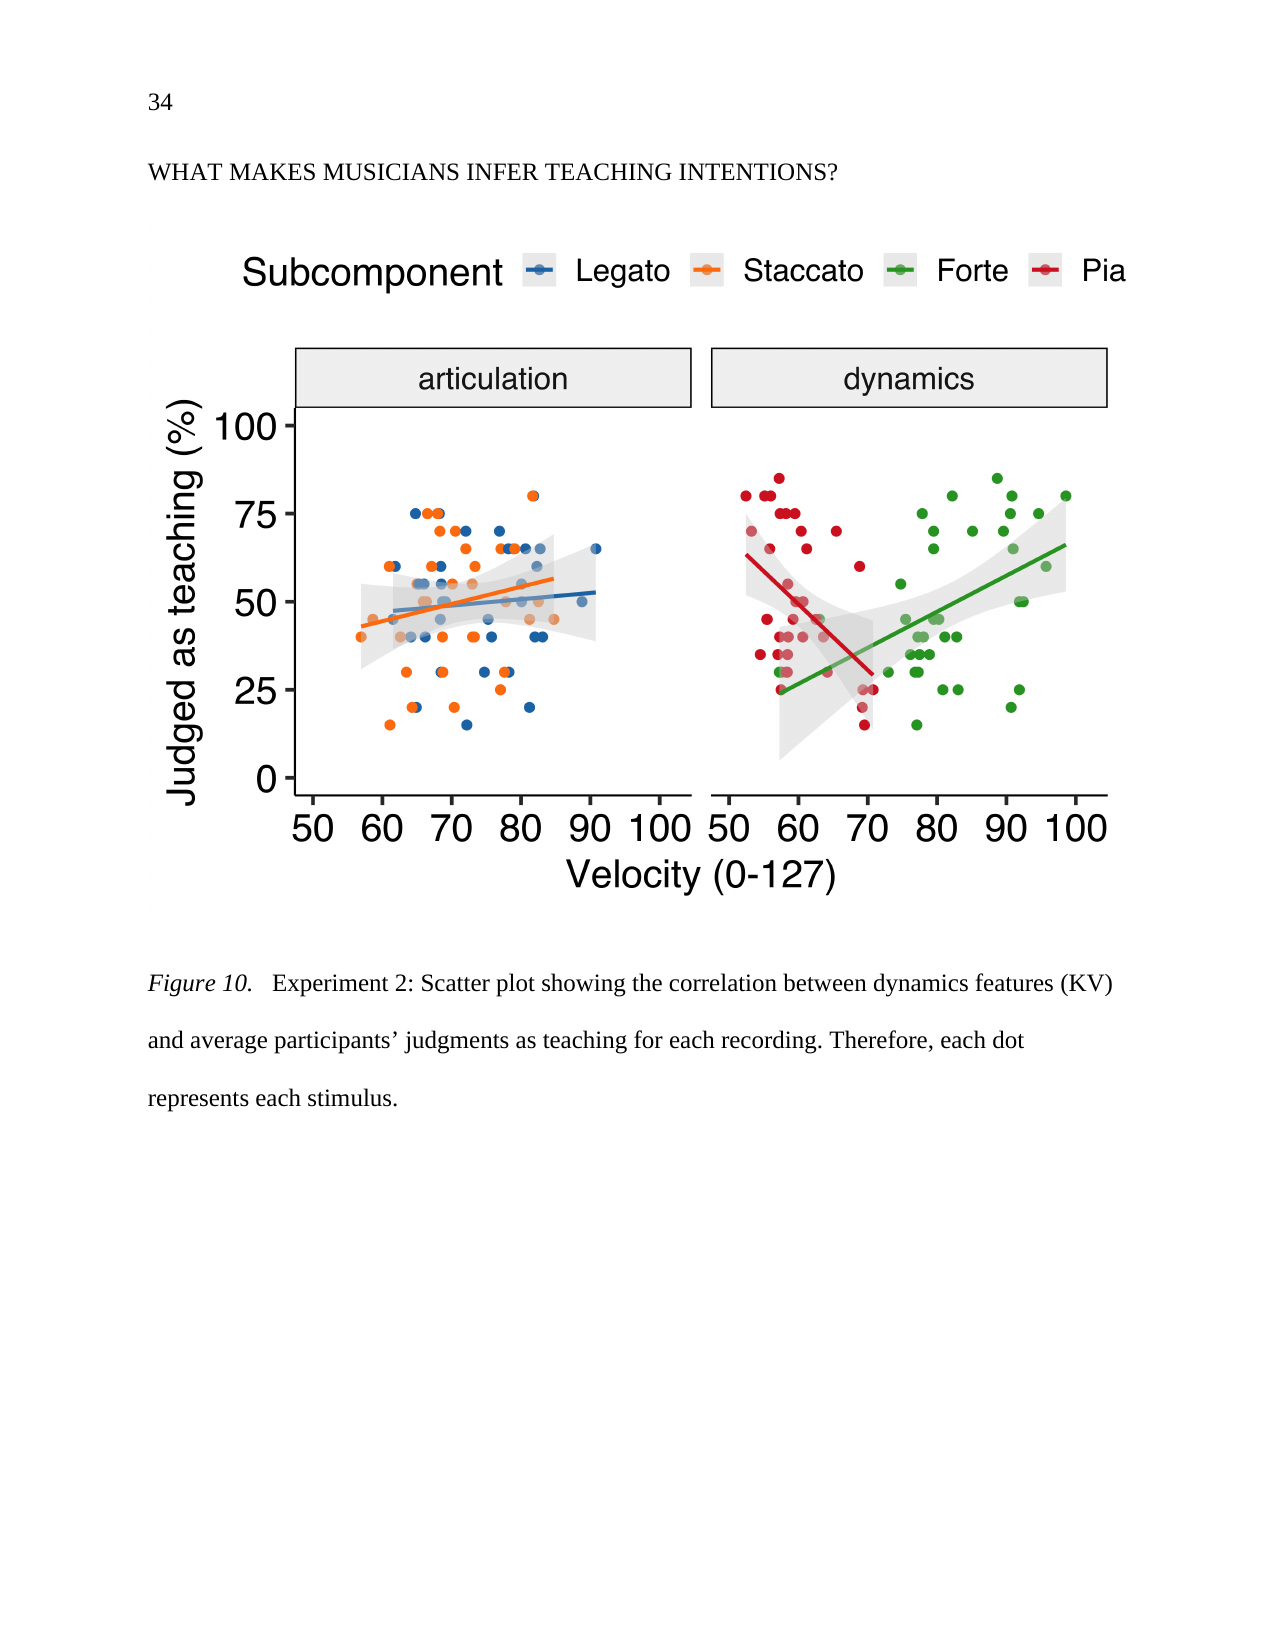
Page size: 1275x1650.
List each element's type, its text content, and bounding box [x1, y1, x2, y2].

text Figure 10. Experiment 2: Scatter plot showing the correlation between dynamics features (KV) and average participants’ judgments as teaching for each recording. Therefore, each dot represents each stimulus. [148, 968, 1127, 1112]
picture [147, 215, 1127, 915]
